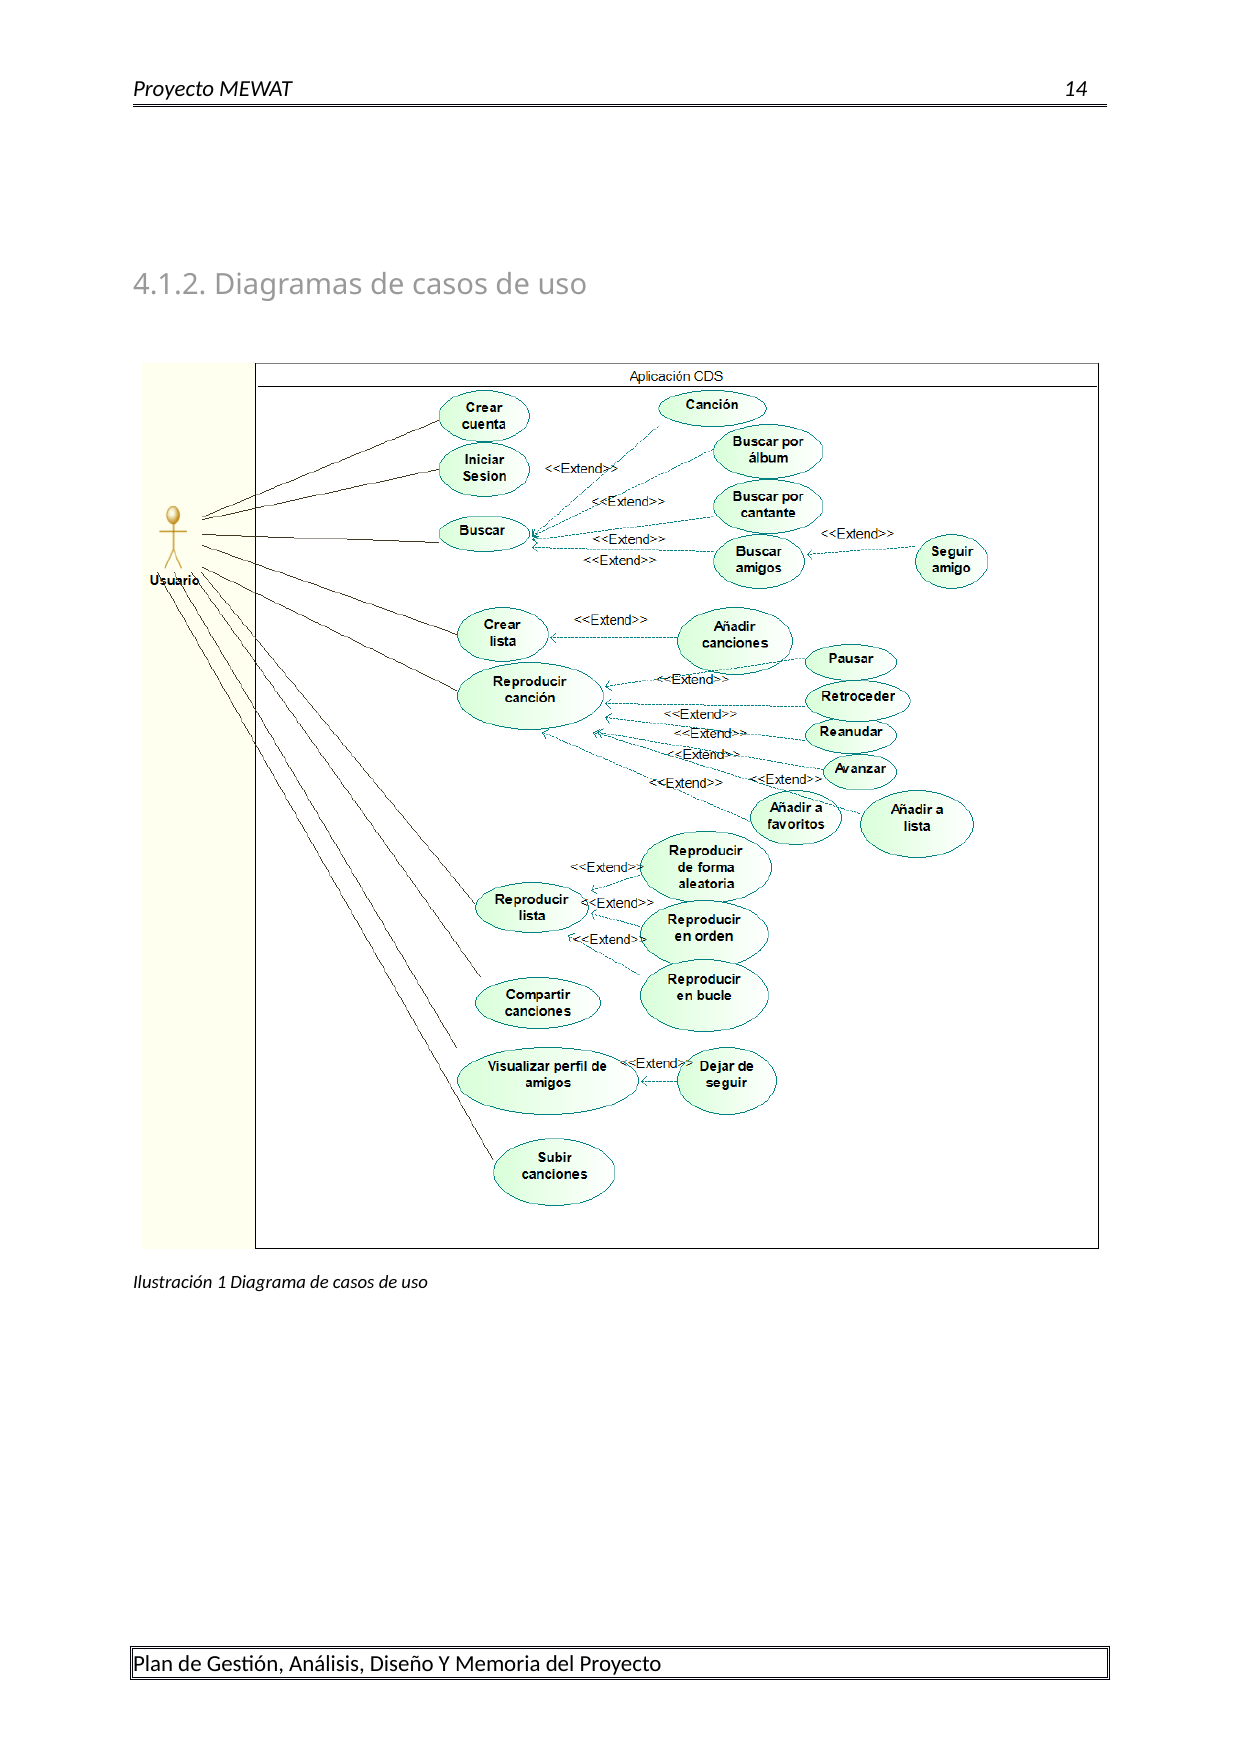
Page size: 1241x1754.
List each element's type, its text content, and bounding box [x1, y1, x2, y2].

subtitle Diagramas de casos de uso [133, 263, 1107, 303]
picture [132, 353, 1108, 1258]
